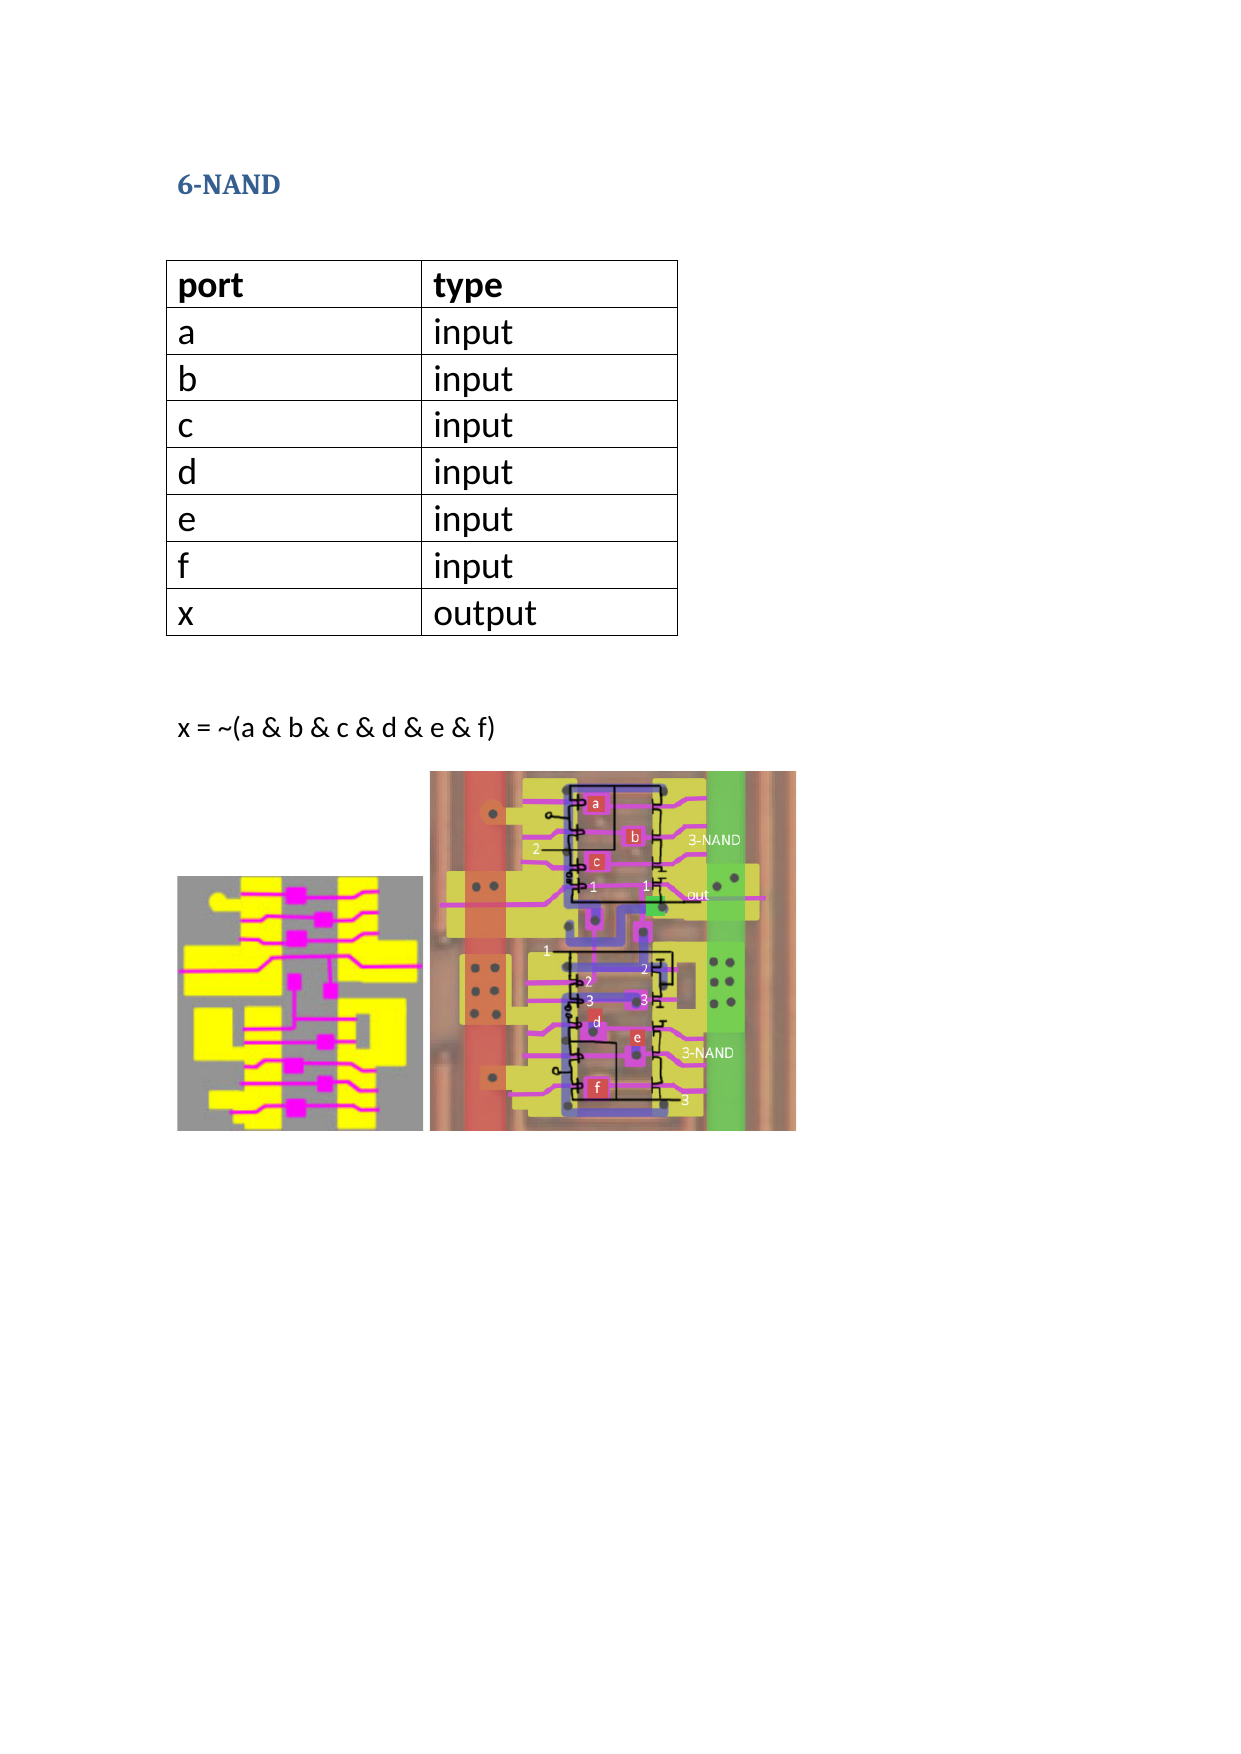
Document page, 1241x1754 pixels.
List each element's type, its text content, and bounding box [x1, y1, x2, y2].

table_header type [422, 261, 677, 307]
text x = ~(a & b & c & d & e & f) [177, 709, 1152, 745]
table_header port [167, 261, 421, 307]
table_cell c [167, 401, 421, 447]
table_cell input [422, 308, 677, 353]
table_cell e [167, 495, 421, 541]
table_cell d [167, 448, 421, 494]
picture [177, 876, 424, 1131]
table_cell output [422, 589, 677, 635]
table_cell input [422, 495, 677, 541]
table_cell input [422, 401, 677, 447]
table_cell input [422, 542, 677, 588]
table_cell x [167, 589, 421, 635]
table_cell b [167, 355, 421, 400]
subtitle 6-NAND [177, 168, 1152, 202]
table_cell input [422, 355, 677, 400]
picture [429, 771, 797, 1131]
table_cell input [422, 448, 677, 494]
table_cell f [167, 542, 421, 588]
table_cell a [167, 308, 421, 353]
